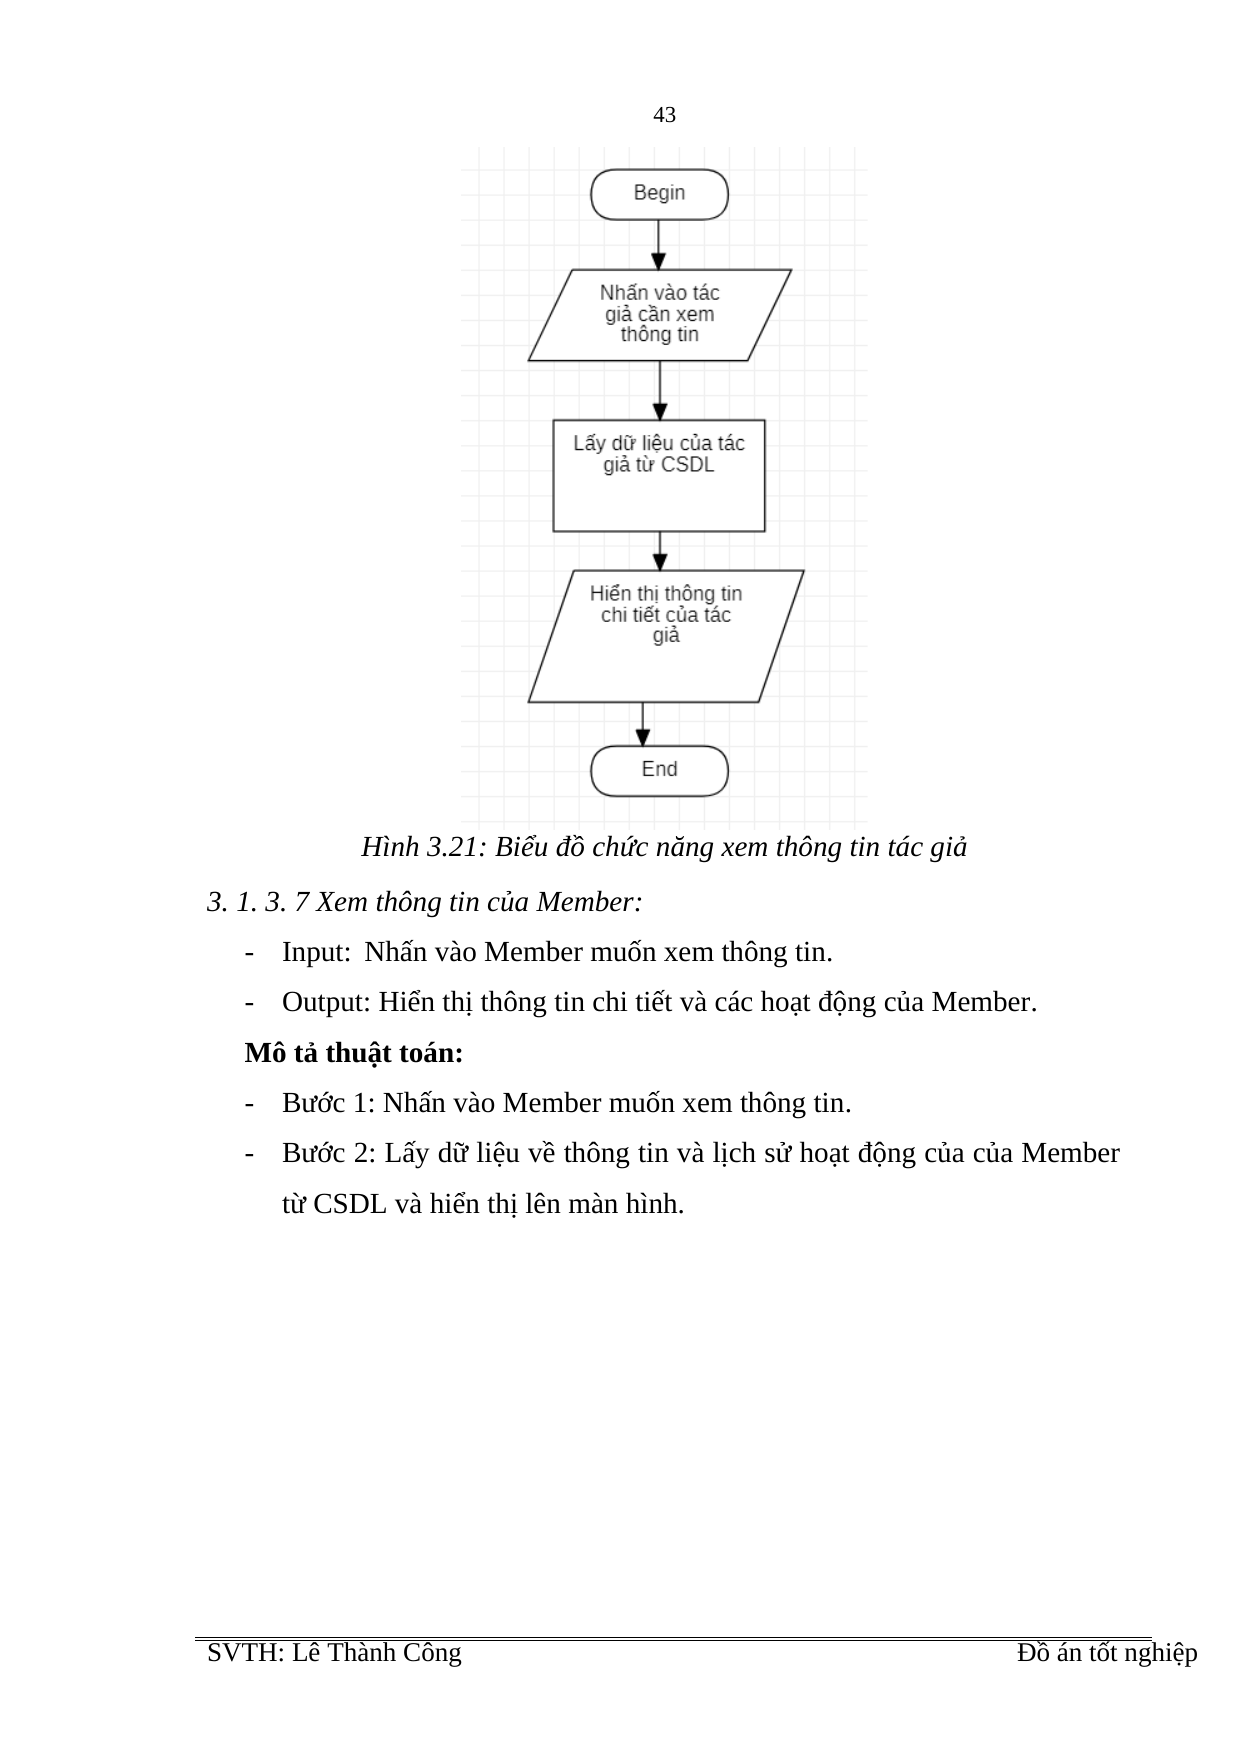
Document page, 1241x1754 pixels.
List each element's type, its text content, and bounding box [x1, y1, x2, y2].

text Mô tả thuật toán: [207, 1035, 1122, 1068]
list Output: Hiển thị thông tin chi tiết và các hoạt động của Member. [244, 984, 1122, 1018]
list Bước 2: Lấy dữ liệu về thông tin và lịch sử hoạt động của của Member từ CSDL và hiển thị lên màn hình. [244, 1135, 1122, 1219]
picture [461, 147, 868, 830]
list Input: Nhấn vào Member muốn xem thông tin. [244, 934, 1122, 968]
subtitle Xem thông tin của Member: [207, 884, 1122, 917]
list Bước 1: Nhấn vào Member muốn xem thông tin. [244, 1085, 1122, 1119]
